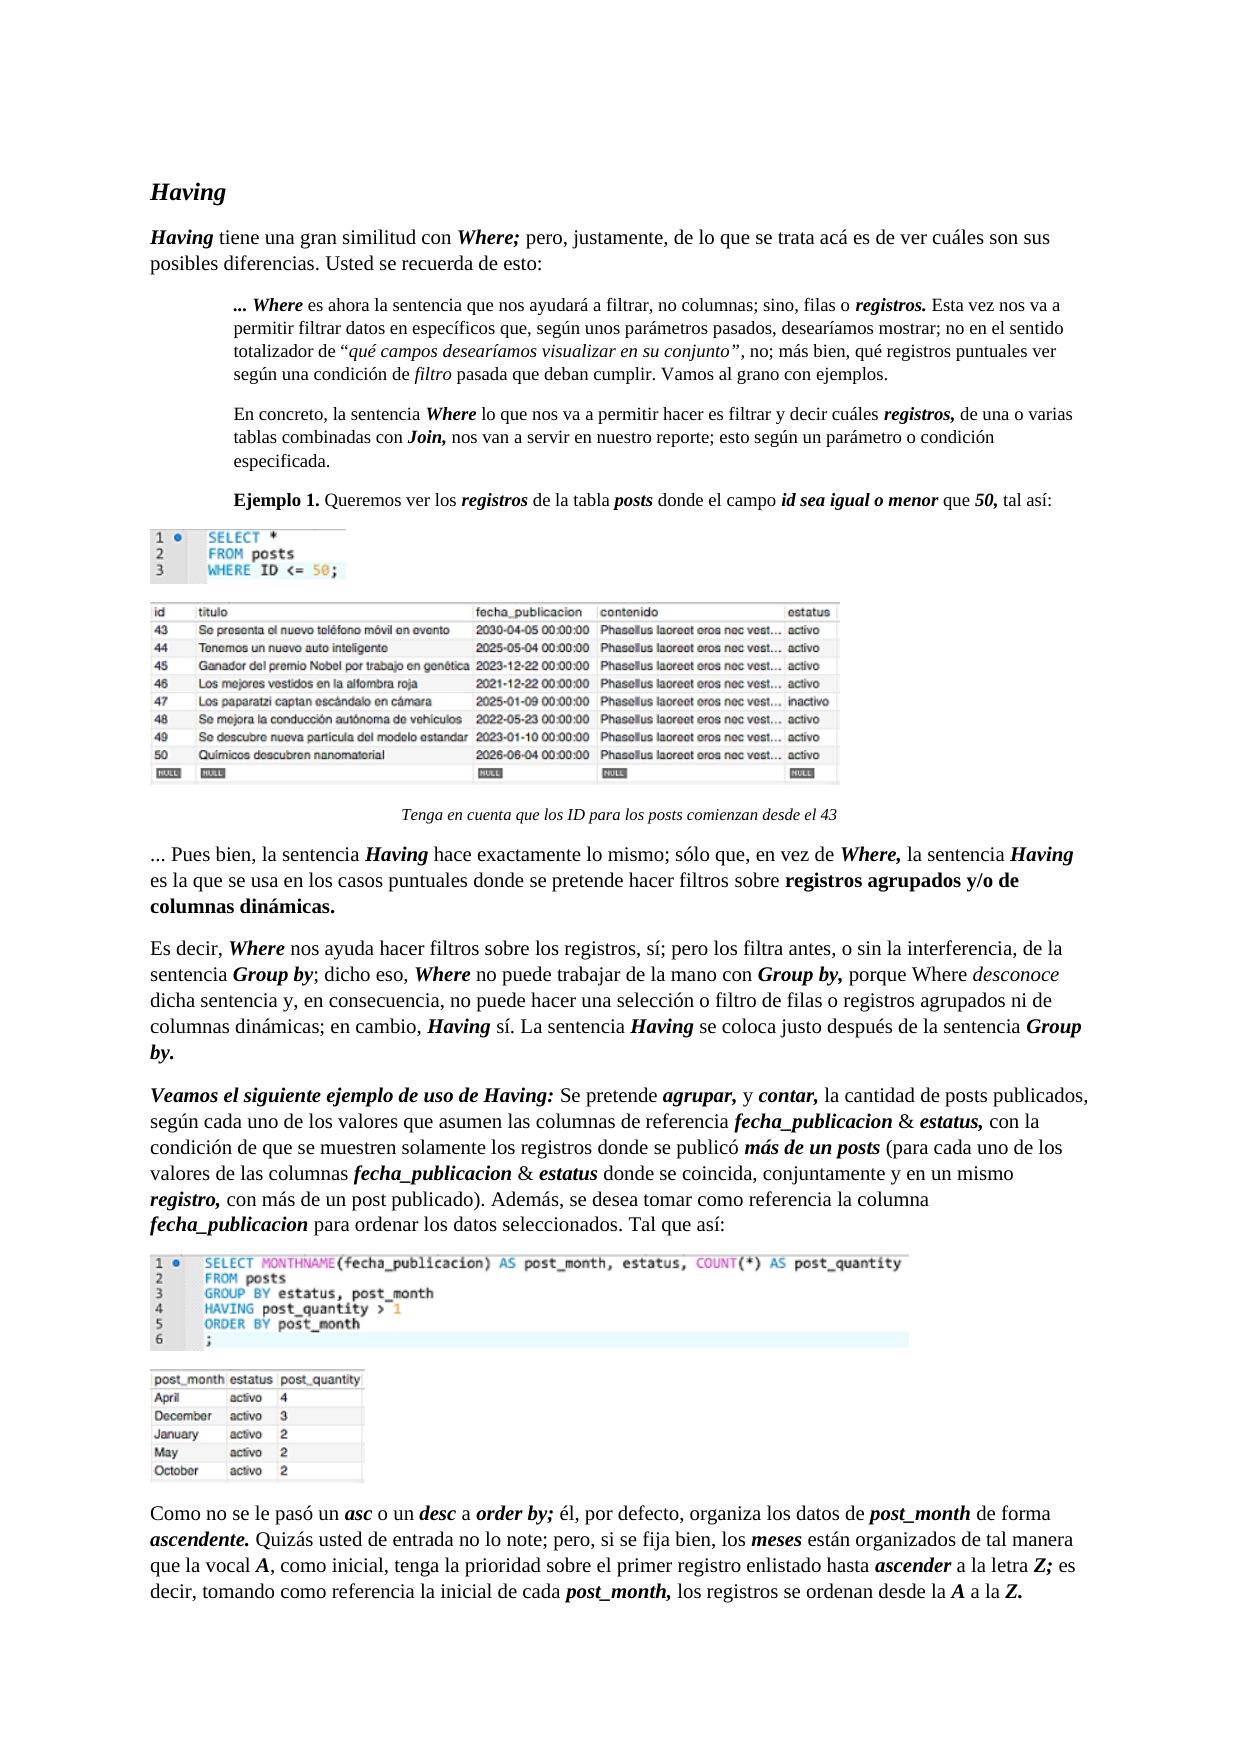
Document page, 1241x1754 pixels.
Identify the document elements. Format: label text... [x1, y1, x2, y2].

text Es decir, Where nos ayuda hacer filtros sobre los registros, sí; pero los filtra antes, o sin la interferencia, de la sentencia Group by; dicho eso, Where no puede trabajar de la mano con Group by, porque Where desconoce dicha sentencia y, en consecuencia, no puede hacer una selección o filtro de filas o registros agrupados ni de columnas dinámicas; en cambio, Having sí. La sentencia Having se coloca justo después de la sentencia Group by. [150, 936, 1090, 1064]
picture [150, 1369, 365, 1483]
text ... Pues bien, la sentencia Having hace exactamente lo mismo; sólo que, en vez de Where, la sentencia Having es la que se usa en los casos puntuales donde se pretende hacer filtros sobre registros agrupados y/o de columnas dinámicas. [150, 842, 1090, 918]
text En concreto, la sentencia Where lo que nos va a permitir hacer es filtrar y decir cuáles registros, de una o varias tablas combinadas con Join, nos van a servir en nuestro reporte; esto según un parámetro o condición especificada. [233, 403, 1090, 471]
picture [150, 1254, 909, 1351]
text Tenga en cuenta que los ID para los posts comienzan desde el 43 [150, 804, 1090, 824]
picture [150, 602, 840, 785]
text Ejemplo 1. Queremos ver los registros de la tabla posts donde el campo id sea igual o menor que 50, tal así: [233, 489, 1090, 511]
text Veamos el siguiente ejemplo de uso de Having: Se pretende agrupar, y contar, la cantidad de posts publicados, según cada uno de los valores que asumen las columnas de referencia fecha_publicacion & estatus, con la condición de que se muestren solamente los registros donde se publicó más de un posts (para cada uno de los valores de las columnas fecha_publicacion & estatus donde se coincida, conjuntamente y en un mismo registro, con más de un post publicado). Además, se desea tomar como referencia la columna fecha_publicacion para ordenar los datos seleccionados. Tal que así: [150, 1083, 1090, 1236]
text ... Where es ahora la sentencia que nos ayudará a filtrar, no columnas; sino, filas o registros. Esta vez nos va a permitir filtrar datos en específicos que, según unos parámetros pasados, desearíamos mostrar; no en el sentido totalizador de “qué campos desearíamos visualizar en su conjunto”, no; más bien, qué registros puntuales ver según una condición de filtro pasada que deban cumplir. Vamos al grano con ejemplos. [233, 293, 1090, 385]
text Having [150, 177, 1090, 206]
picture [150, 529, 346, 584]
text Como no se le pasó un asc o un desc a order by; él, por defecto, organiza los datos de post_month de forma ascendente. Quizás usted de entrada no lo note; pero, si se fija bien, los meses están organizados de tal manera que la vocal A, como inicial, tenga la prioridad sobre el primer registro enlistado hasta ascender a la letra Z; es decir, tomando como referencia la inicial de cada post_month, los registros se ordenan desde la A a la Z. [150, 1501, 1090, 1603]
text Having tiene una gran similitud con Where; pero, justamente, de lo que se trata acá es de ver cuáles son sus posibles diferencias. Usted se recuerda de esto: [150, 225, 1090, 275]
